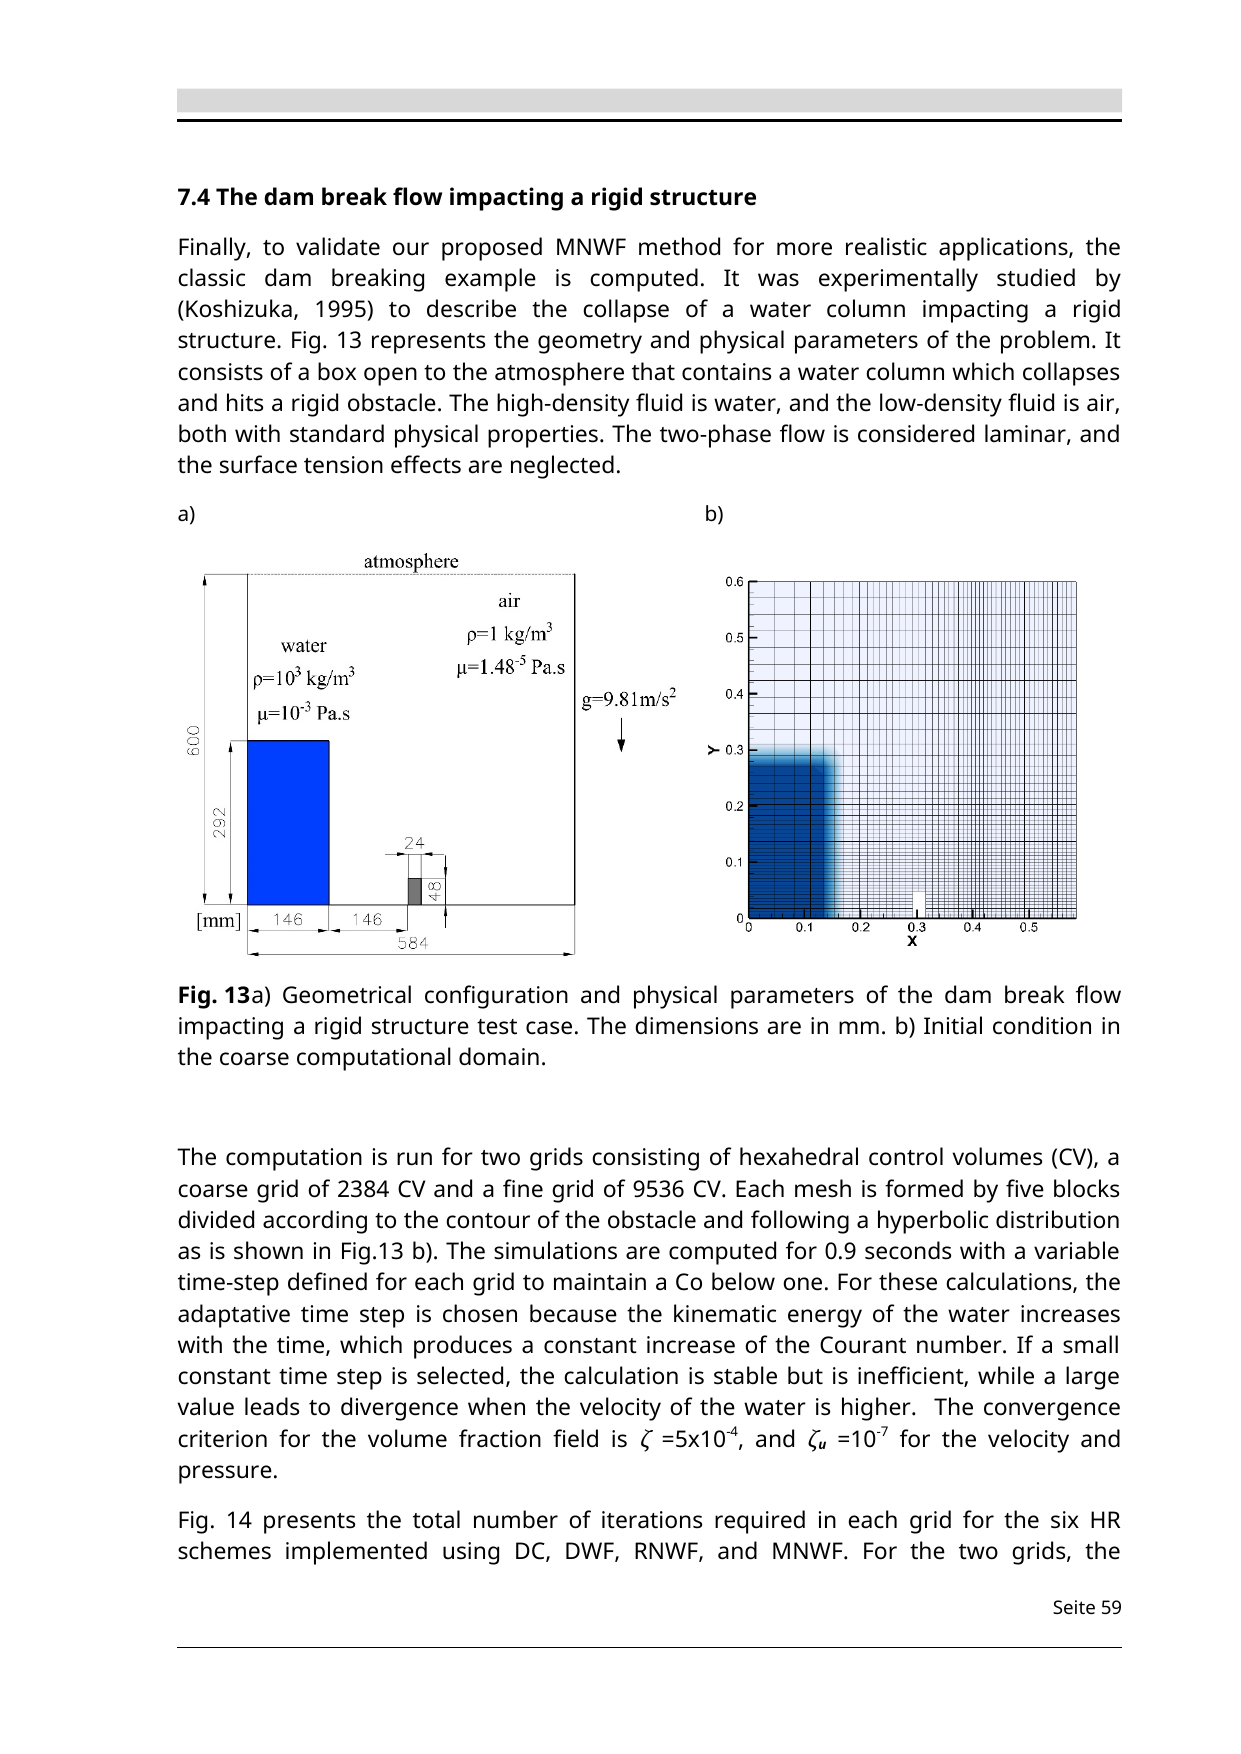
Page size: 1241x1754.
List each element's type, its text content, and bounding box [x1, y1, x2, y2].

text 7.4 The dam break flow impacting a rigid structure [177, 181, 1122, 212]
picture [704, 561, 1086, 946]
text Fig. 13 a) Geometrical configuration and physical parameters of the dam break flow impacting a rigid structure test case. The dimensions are in mm. b) Initial condition in the coarse computational domain. [177, 979, 1122, 1073]
picture [177, 546, 682, 961]
text Finally, to validate our proposed MNWF method for more realistic applications, the classic dam breaking example is computed. It was experimentally studied by (Koshizuka, 1995) to describe the collapse of a water column impacting a rigid structure. Fig. 13 represents the geometry and physical parameters of the problem. It consists of a box open to the atmosphere that contains a water column which collapses and hits a rigid obstacle. The high-density fluid is water, and the low-density fluid is air, both with standard physical properties. The two-phase flow is considered laminar, and the surface tension effects are neglected. [177, 231, 1122, 481]
text The computation is run for two grids consisting of hexahedral control volumes (CV), a coarse grid of 2384 CV and a fine grid of 9536 CV. Each mesh is formed by five blocks divided according to the contour of the obstacle and following a hyperbolic distribution as is shown in Fig.13 b). The simulations are computed for 0.9 seconds with a variable time-step defined for each grid to maintain a Co below one. For these calculations, the adaptative time step is chosen because the kinematic energy of the water increases with the time, which produces a constant increase of the Courant number. If a small constant time step is selected, the calculation is stable but is inefficient, while a large value leads to divergence when the velocity of the water is higher. The convergence criterion for the volume fraction field is ζ =5x10-4, and ζu =10-7 for the velocity and pressure. [177, 1141, 1122, 1485]
table_header b) [693, 500, 1133, 547]
table_header a) [166, 500, 693, 547]
table_cell [166, 547, 693, 979]
table_cell [693, 547, 1133, 979]
